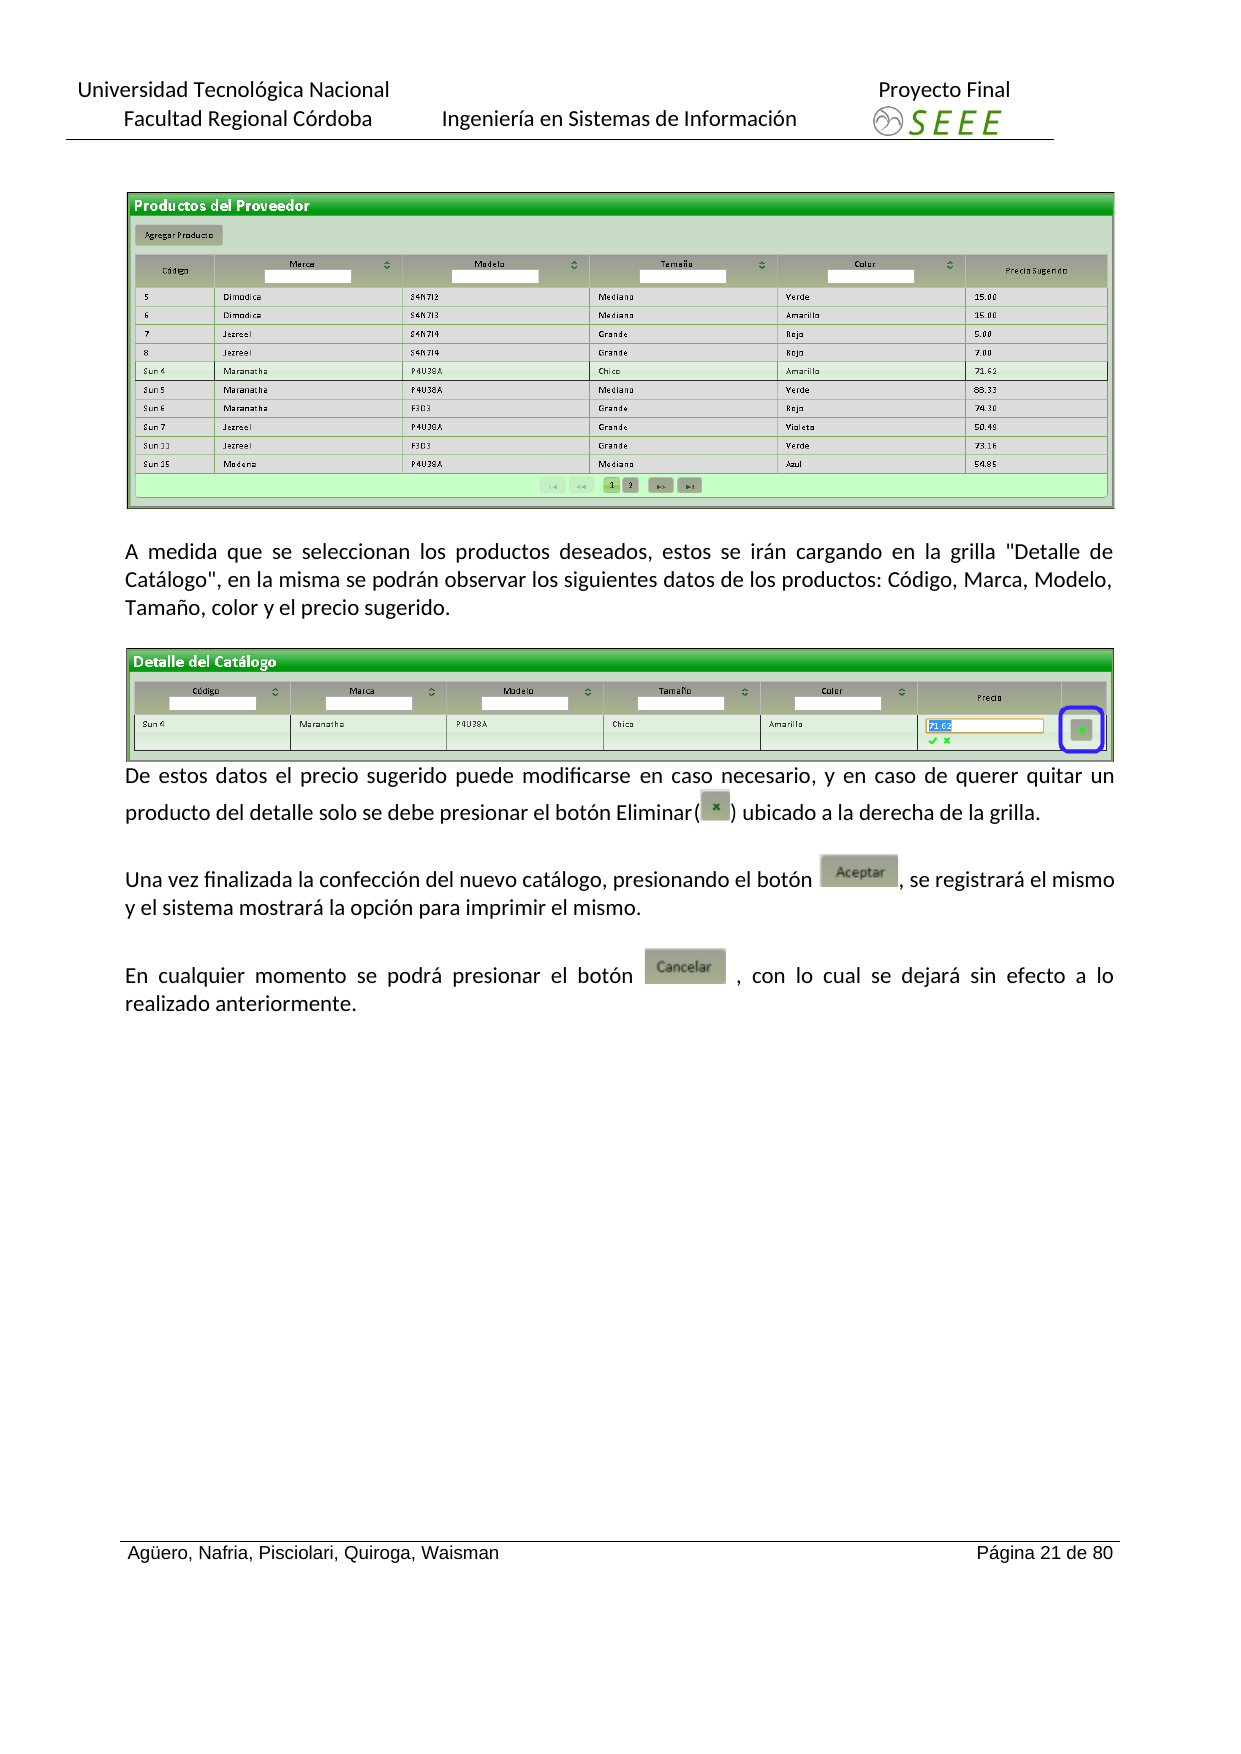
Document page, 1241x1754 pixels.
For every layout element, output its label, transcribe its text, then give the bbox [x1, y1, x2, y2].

picture [700, 789, 731, 821]
picture [644, 948, 726, 984]
picture [873, 103, 1004, 139]
text A medida que se seleccionan los productos deseados, estos se irán cargando en la grilla "Detalle de Catálogo", en la misma se podrán observar los siguientes datos de los productos: Código, Marca, Modelo, Tamaño, color y el precio sugerido. [125, 537, 1115, 621]
text Una vez finalizada la confección del nuevo catálogo, presionando el botón , se registrará el mismo y el sistema mostrará la opción para imprimir el mismo. [125, 854, 1115, 921]
picture [126, 648, 1114, 762]
picture [819, 854, 899, 887]
picture [125, 192, 1115, 509]
text En cualquier momento se podrá presionar el botón , con lo cual se dejará sin efecto a lo realizado anteriormente. [125, 949, 1115, 1017]
text De estos datos el precio sugerido puede modificarse en caso necesario, y en caso de querer quitar un producto del detalle solo se debe presionar el botón Eliminar() ubicado a la derecha de la grilla. [125, 761, 1115, 826]
